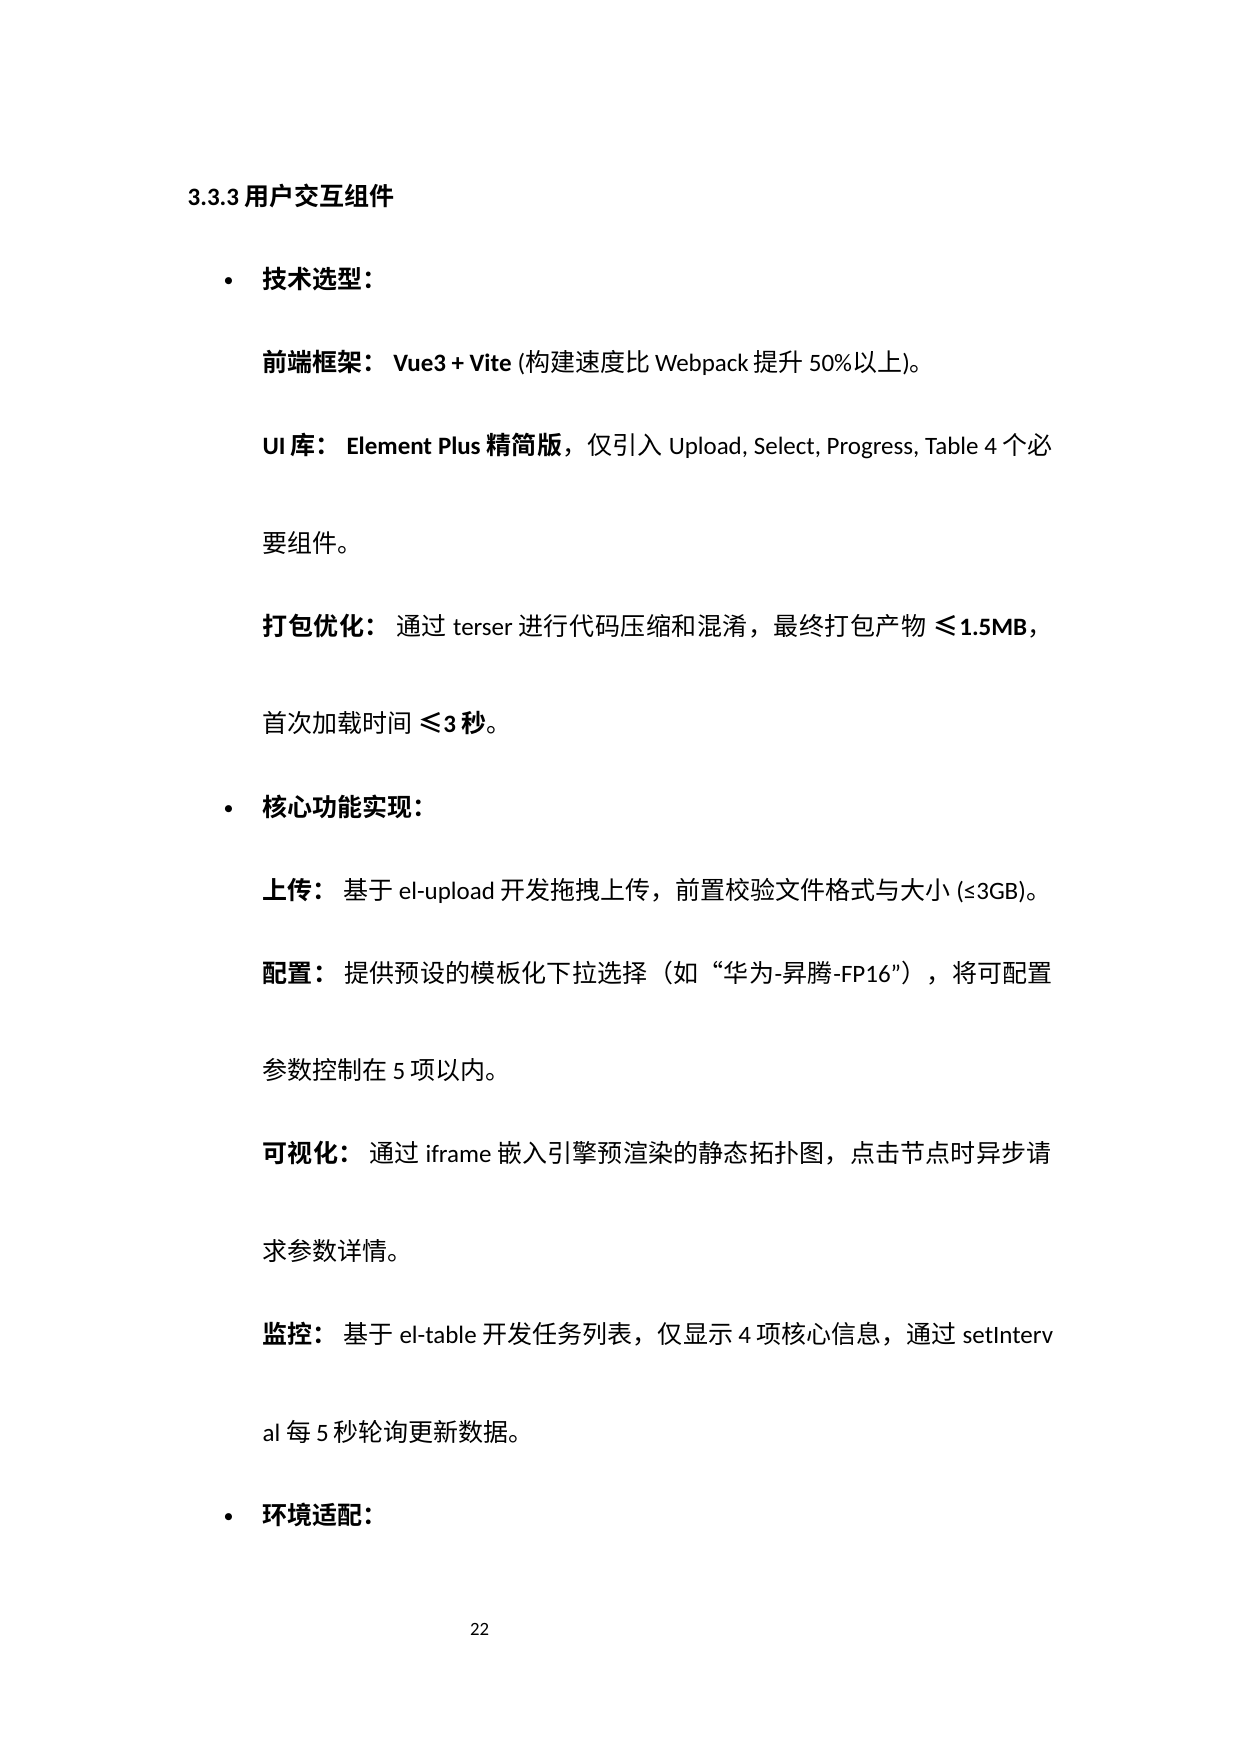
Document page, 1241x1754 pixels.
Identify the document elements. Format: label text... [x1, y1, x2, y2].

list 技术选型： [225, 245, 1053, 310]
text 监控： 基于 el-table 开发任务列表，仅显示4项核心信息，通过 setInterval 每5秒轮询更新数据。 [262, 1300, 1053, 1463]
list 核心功能实现： [225, 773, 1053, 838]
text 配置： 提供预设的模板化下拉选择（如“华为-昇腾-FP16”），将可配置参数控制在5项以内。 [262, 939, 1053, 1101]
text 上传： 基于 el-upload 开发拖拽上传，前置校验文件格式与大小 (≤3GB)。 [262, 856, 1053, 921]
text 打包优化： 通过 terser 进行代码压缩和混淆，最终打包产物 ≤1.5MB，首次加载时间 ≤3秒。 [262, 592, 1053, 754]
text 可视化： 通过 iframe 嵌入引擎预渲染的静态拓扑图，点击节点时异步请求参数详情。 [262, 1119, 1053, 1282]
text 前端框架： Vue3 + Vite (构建速度比Webpack提升50%以上)。 [262, 328, 1053, 393]
text UI库： Element Plus 精简版，仅引入 Upload, Select, Progress, Table 4个必要组件。 [262, 411, 1053, 574]
list 环境适配： [225, 1481, 1053, 1546]
text 3.3.3 用户交互组件 [187, 162, 1053, 227]
